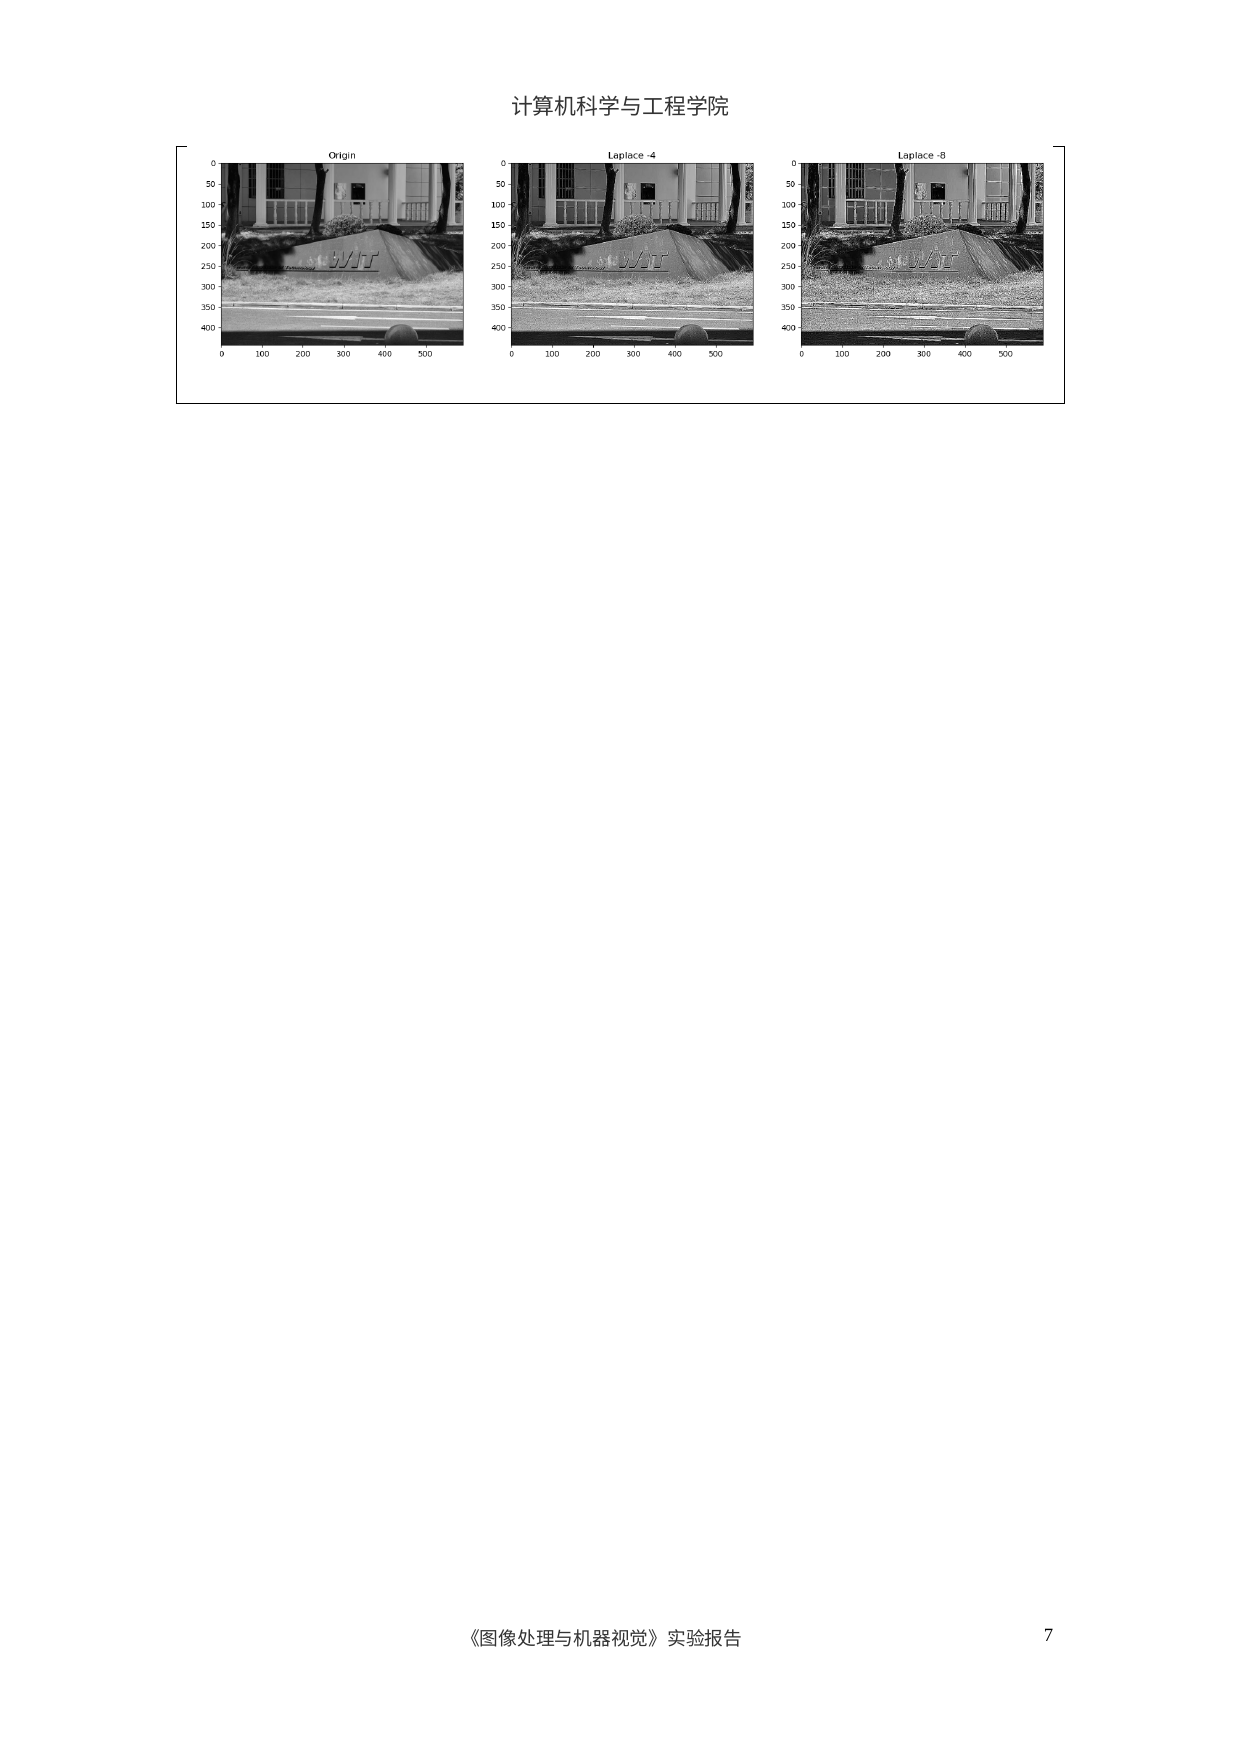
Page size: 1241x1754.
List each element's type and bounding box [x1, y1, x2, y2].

table_cell [177, 147, 1064, 403]
picture [187, 146, 1053, 364]
